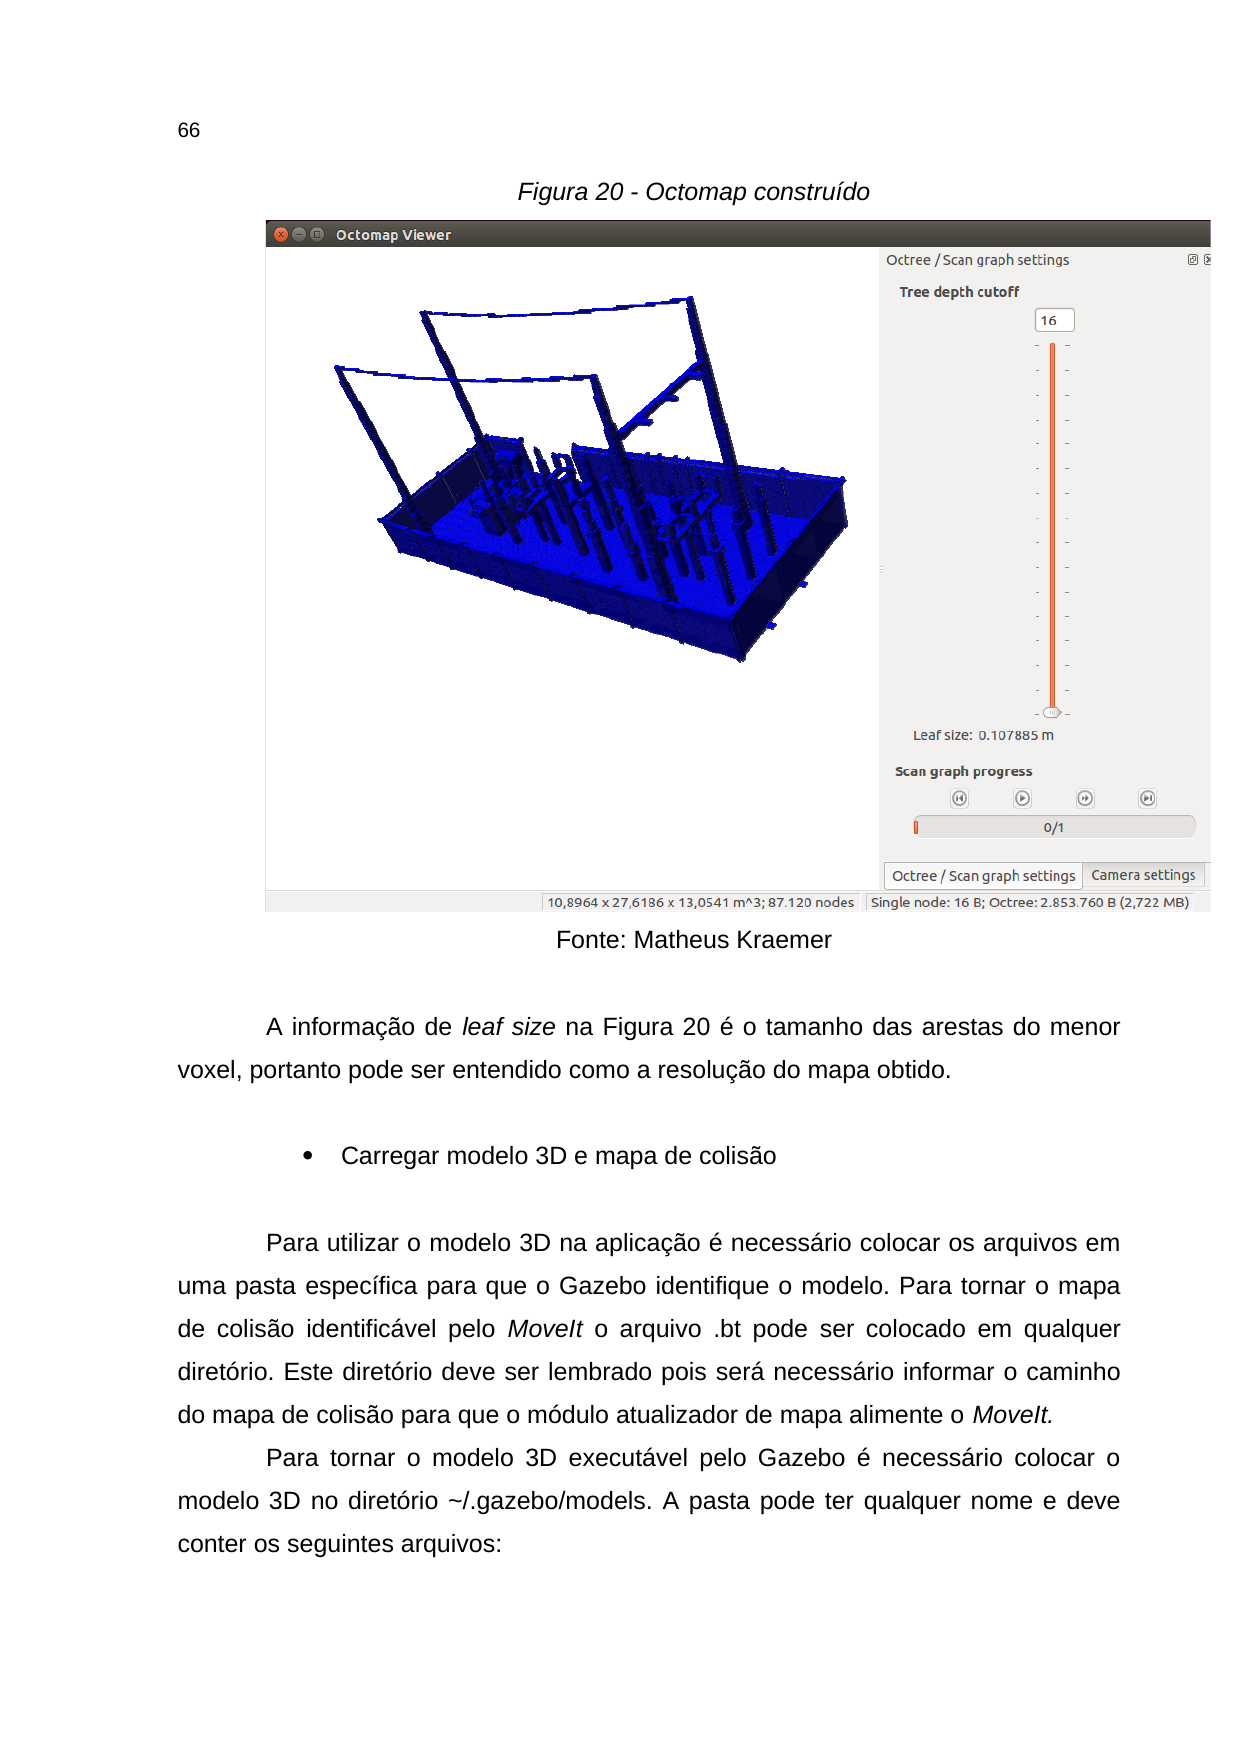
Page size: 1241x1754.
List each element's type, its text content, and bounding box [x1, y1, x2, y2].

list Carregar modelo 3D e mapa de colisão [303, 1141, 1122, 1170]
text A informação de leaf size na Figura 20 é o tamanho das arestas do menor voxel, portanto pode ser entendido como a resolução do mapa obtido. [177, 1012, 1122, 1084]
text Para utilizar o modelo 3D na aplicação é necessário colocar os arquivos em uma pasta específica para que o Gazebo identifique o modelo. Para tornar o mapa de colisão identificável pelo MoveIt o arquivo .bt pode ser colocado em qualquer diretório. Este diretório deve ser lembrado pois será necessário informar o caminho do mapa de colisão para que o módulo atualizador de mapa alimente o MoveIt. [177, 1227, 1122, 1429]
text Fonte: Matheus Kraemer [177, 926, 1122, 954]
picture [265, 220, 1211, 912]
text Para tornar o modelo 3D executável pelo Gazebo é necessário colocar o modelo 3D no diretório ~/.gazebo/models. A pasta pode ter qualquer nome e deve conter os seguintes arquivos: [177, 1443, 1122, 1558]
